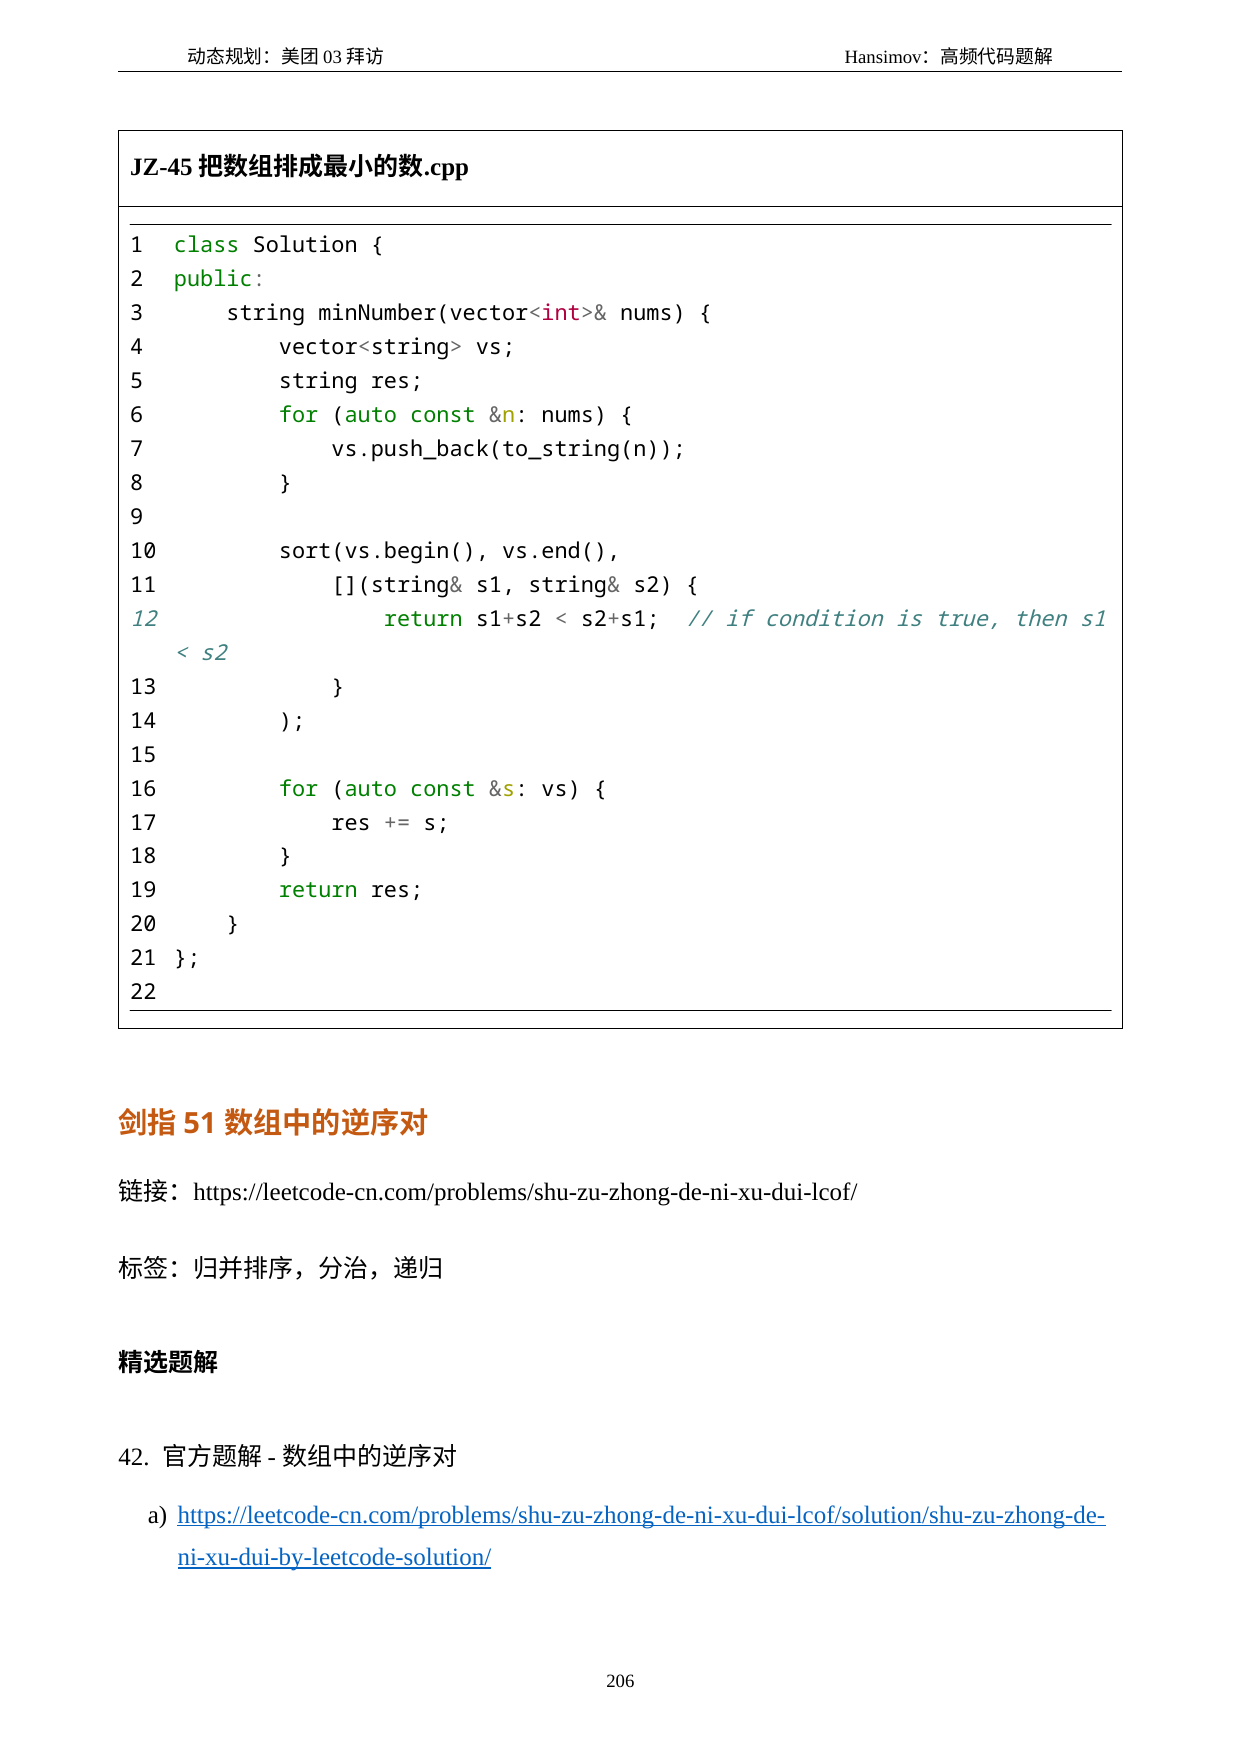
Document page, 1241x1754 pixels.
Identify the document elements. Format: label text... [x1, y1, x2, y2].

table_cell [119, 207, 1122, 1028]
subtitle 精选题解 [118, 1326, 1097, 1394]
list https://leetcode-cn.com/problems/shu-zu-zhong-de-ni-xu-dui-lcof/solution/shu-zu-zhong-de-ni-xu-dui-by-leetcode-solution/ [148, 1497, 1122, 1573]
text 链接：https://leetcode-cn.com/problems/shu-zu-zhong-de-ni-xu-dui-lcof/ [118, 1155, 1122, 1223]
list 官方题解 - 数组中的逆序对 [118, 1420, 1122, 1488]
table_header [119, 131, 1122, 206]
subtitle 剑指 51 数组中的逆序对 [118, 1087, 1097, 1155]
text 标签：归并排序，分治，递归 [118, 1232, 1122, 1300]
